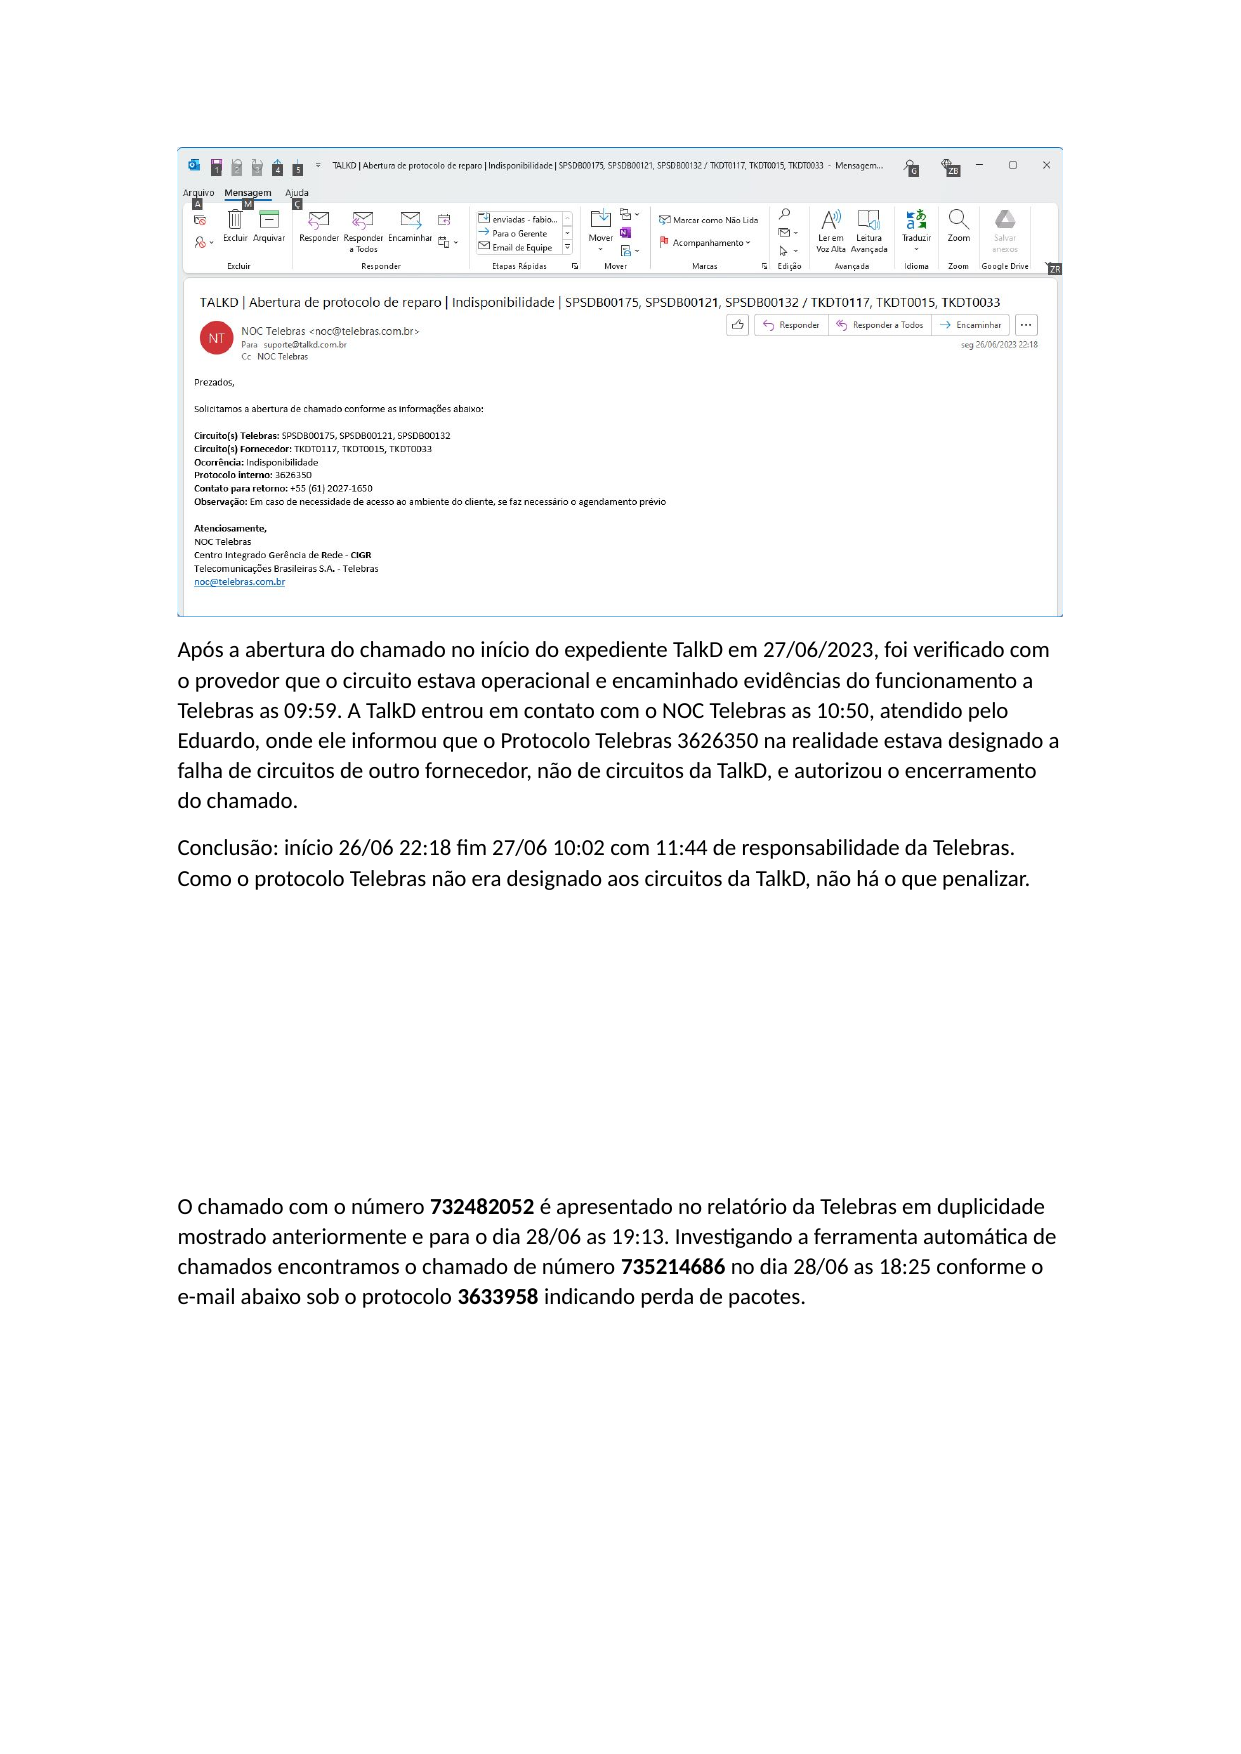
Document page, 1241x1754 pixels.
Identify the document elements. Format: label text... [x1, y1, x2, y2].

text Conclusão: início 26/06 22:18 fim 27/06 10:02 com 11:44 de responsabilidade da Telebras. Como o protocolo Telebras não era designado aos circuitos da TalkD, não há o que penalizar. [177, 833, 1063, 892]
picture [177, 147, 1063, 617]
text Após a abertura do chamado no início do expediente TalkD em 27/06/2023, foi verificado com o provedor que o circuito estava operacional e encaminhado evidências do funcionamento a Telebras as 09:59. A TalkD entrou em contato com o NOC Telebras as 10:50, atendido pelo Eduardo, onde ele informou que o Protocolo Telebras 3626350 na realidade estava designado a falha de circuitos de outro fornecedor, não de circuitos da TalkD, e autorizou o encerramento do chamado. [177, 636, 1063, 815]
text O chamado com o número 732482052 é apresentado no relatório da Telebras em duplicidade mostrado anteriormente e para o dia 28/06 as 19:13. Investigando a ferramenta automática de chamados encontramos o chamado de número 735214686 no dia 28/06 as 18:25 conforme o e-mail abaixo sob o protocolo 3633958 indicando perda de pacotes. [177, 1192, 1063, 1311]
